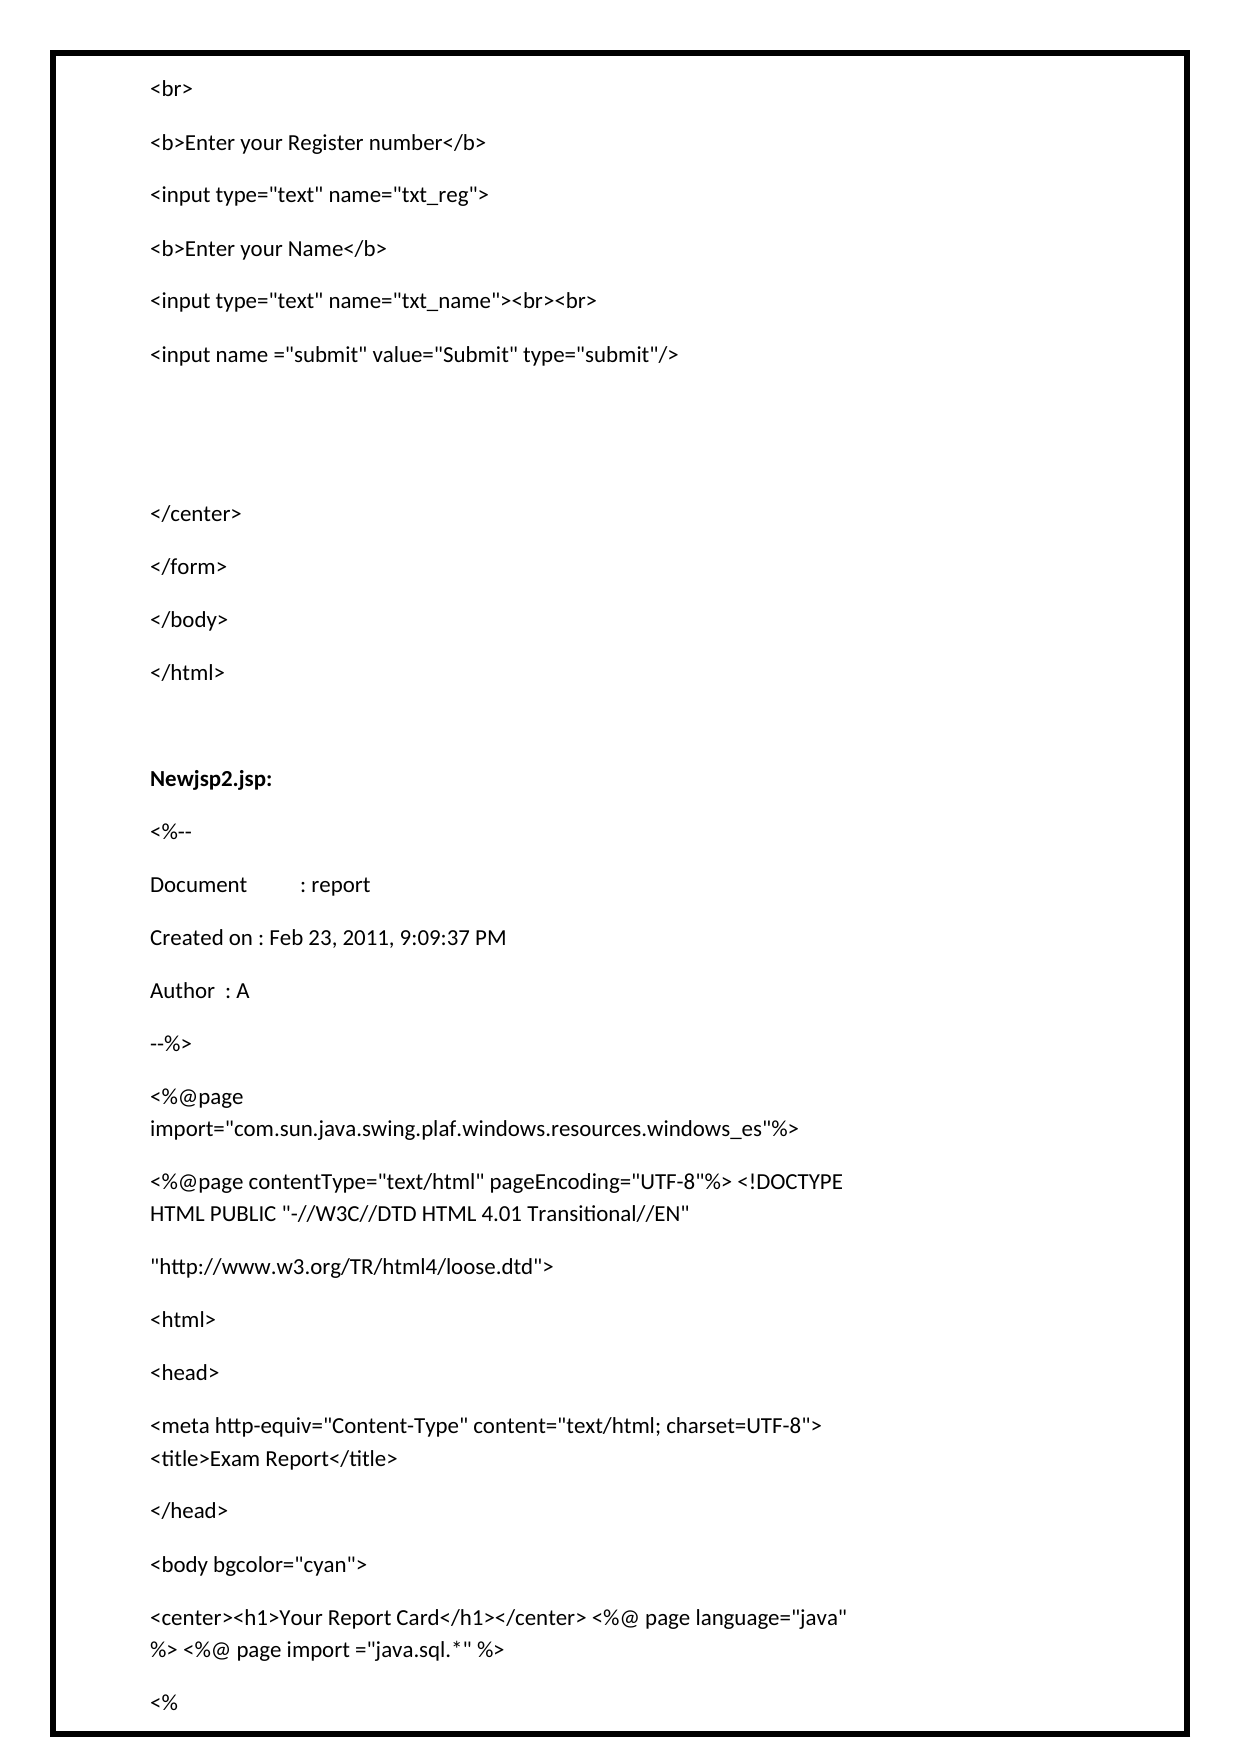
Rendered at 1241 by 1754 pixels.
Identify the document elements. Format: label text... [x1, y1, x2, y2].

text Created on : Feb 23, 2011, 9:09:37 PM [150, 923, 877, 951]
text </head> [150, 1497, 877, 1525]
text <html> [150, 1305, 877, 1333]
text </center> [150, 499, 877, 527]
text <center><h1>Your Report Card</h1></center> <%@ page language="java" %> <%@ page import ="java.sql.*" %> [150, 1603, 877, 1663]
text "http://www.w3.org/TR/html4/loose.dtd"> [150, 1252, 877, 1280]
text <head> [150, 1358, 877, 1386]
text <b>Enter your Register number</b> [150, 128, 877, 156]
text <body bgcolor="cyan"> [150, 1550, 877, 1578]
text </body> [150, 605, 877, 633]
text <input name ="submit" value="Submit" type="submit"/> [150, 340, 877, 368]
text <%-- [150, 817, 877, 845]
text <meta http-equiv="Content-Type" content="text/html; charset=UTF-8"> <title>Exam Report</title> [150, 1411, 877, 1472]
text Document : report [150, 870, 877, 898]
text <input type="text" name="txt_reg"> [150, 181, 877, 209]
text <input type="text" name="txt_name"><br><br> [150, 287, 877, 315]
text <% [150, 1688, 877, 1716]
text --%> [150, 1029, 877, 1057]
text <%@page import="com.sun.java.swing.plaf.windows.resources.windows_es"%> [150, 1082, 877, 1142]
text <b>Enter your Name</b> [150, 234, 877, 262]
text <%@page contentType="text/html" pageEncoding="UTF-8"%> <!DOCTYPE HTML PUBLIC "-//W3C//DTD HTML 4.01 Transitional//EN" [150, 1167, 877, 1227]
text Author : A [150, 976, 877, 1004]
text <br> [150, 74, 877, 103]
text </form> [150, 552, 877, 580]
text </html> [150, 658, 877, 686]
text Newjsp2.jsp: [150, 764, 877, 792]
